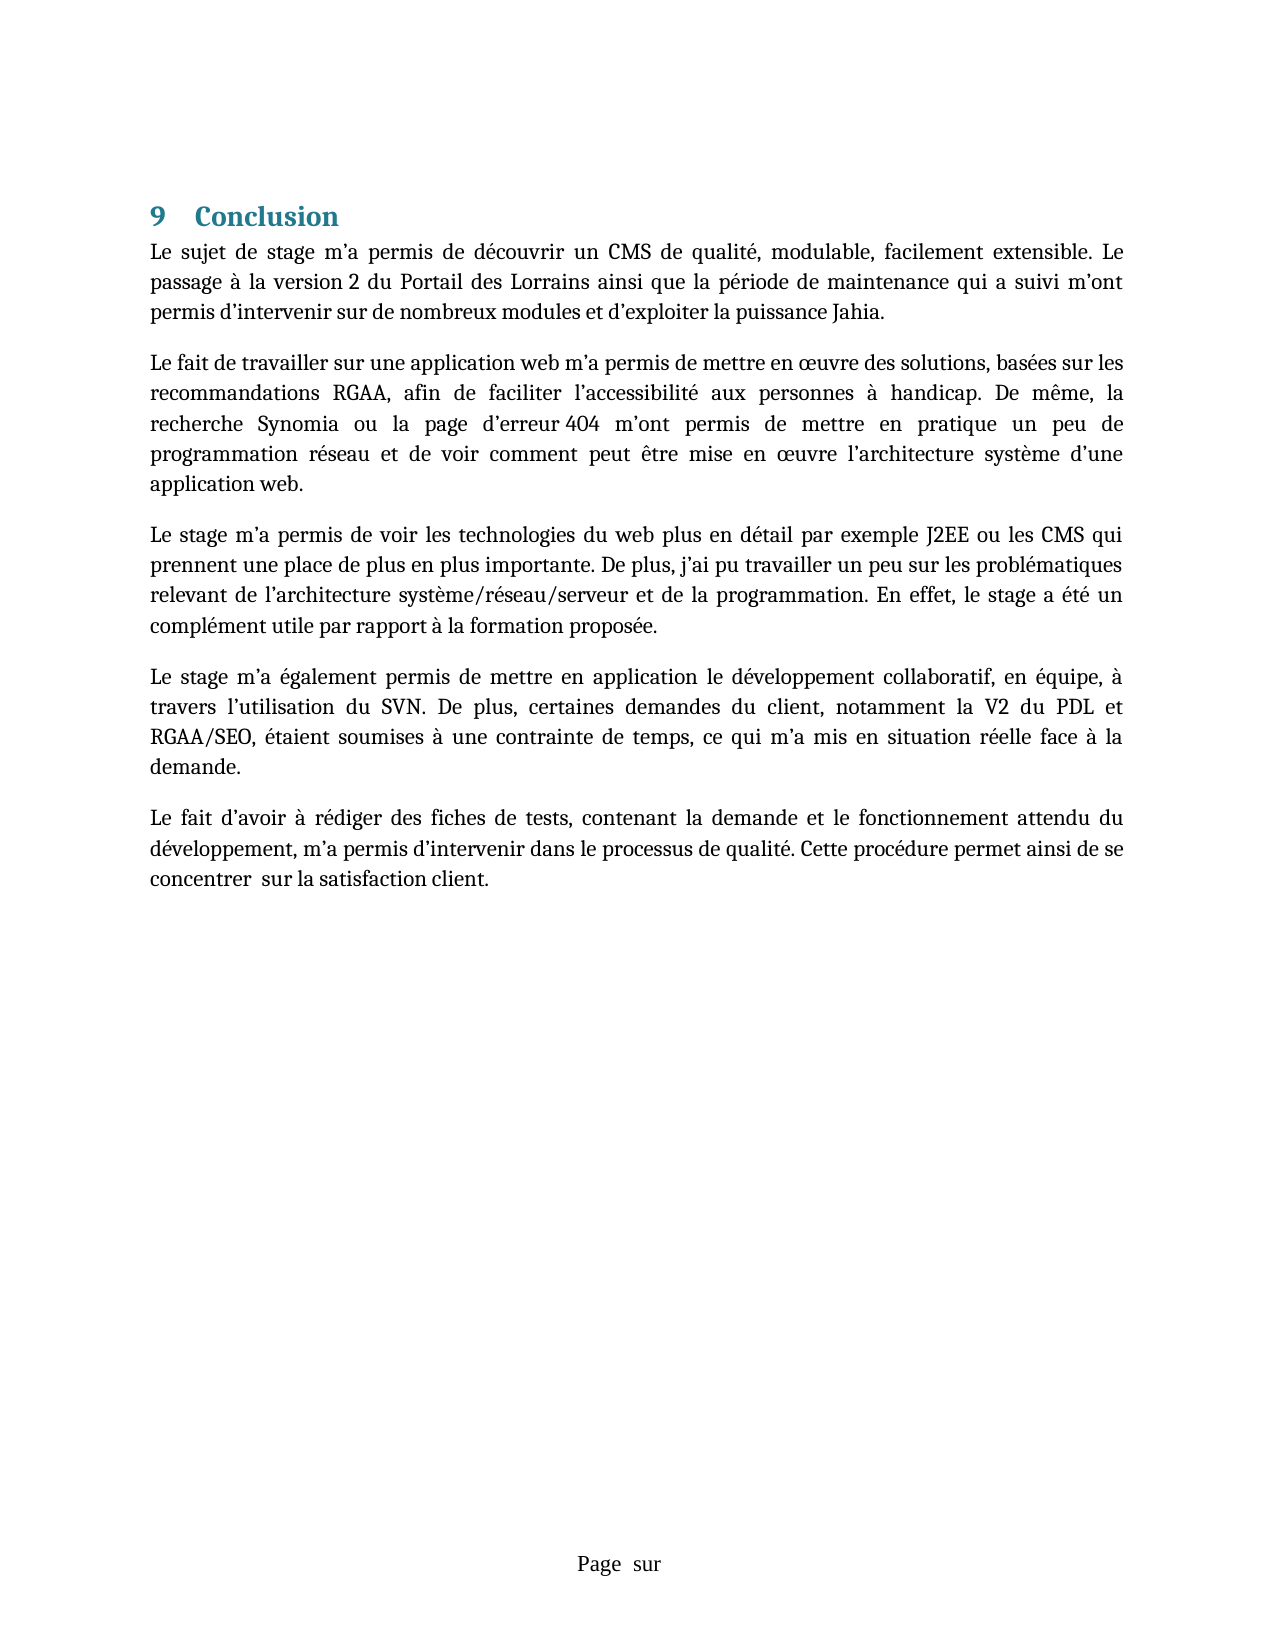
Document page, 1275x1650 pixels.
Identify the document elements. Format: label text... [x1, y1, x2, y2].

text Le fait de travailler sur une application web m’a permis de mettre en œuvre des solutions, basées sur les recommandations RGAA, afin de faciliter l’accessibilité aux personnes à handicap. De même, la recherche Synomia ou la page d’erreur 404 m’ont permis de mettre en pratique un peu de programmation réseau et de voir comment peut être mise en œuvre l’architecture système d’une application web. [150, 350, 1125, 497]
text Le sujet de stage m’a permis de découvrir un CMS de qualité, modulable, facilement extensible. Le passage à la version 2 du Portail des Lorrains ainsi que la période de maintenance qui a suivi m’ont permis d’intervenir sur de nombreux modules et d’exploiter la puissance Jahia. [150, 238, 1125, 325]
text Le stage m’a également permis de mettre en application le développement collaboratif, en équipe, à travers l’utilisation du SVN. De plus, certaines demandes du client, notamment la V2 du PDL et RGAA/SEO, étaient soumises à une contrainte de temps, ce qui m’a mis en situation réelle face à la demande. [150, 663, 1125, 781]
subtitle Conclusion [150, 200, 1125, 233]
text Le fait d’avoir à rédiger des fiches de tests, contenant la demande et le fonctionnement attendu du développement, m’a permis d’intervenir dans le processus de qualité. Cette procédure permet ainsi de se concentrer sur la satisfaction client. [150, 805, 1125, 892]
text Le stage m’a permis de voir les technologies du web plus en détail par exemple J2EE ou les CMS qui prennent une place de plus en plus importante. De plus, j’ai pu travailler un peu sur les problématiques relevant de l’architecture système/réseau/serveur et de la programmation. En effet, le stage a été un complément utile par rapport à la formation proposée. [150, 522, 1125, 639]
